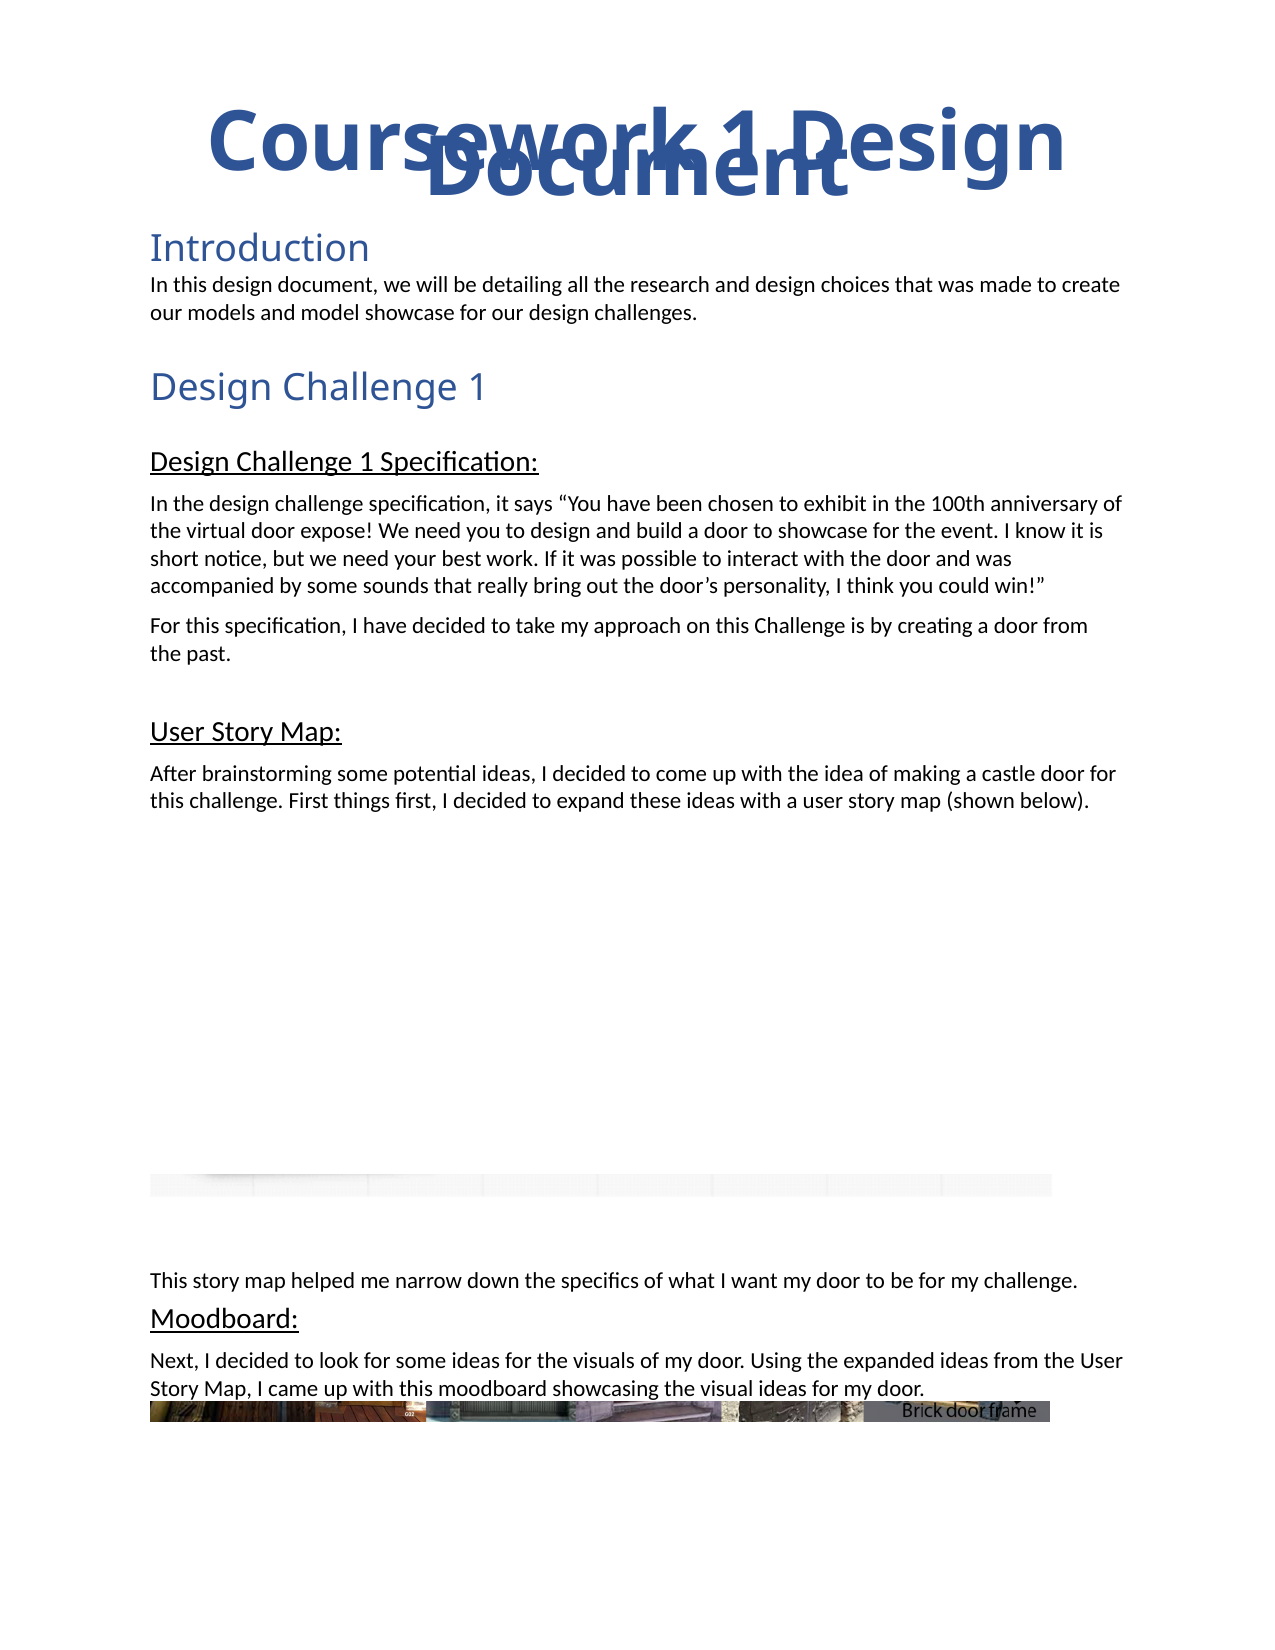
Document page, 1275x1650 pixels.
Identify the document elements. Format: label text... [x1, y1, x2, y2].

text Next, I decided to look for some ideas for the visuals of my door. Using the expanded ideas from the User Story Map, I came up with this moodboard showcasing the visual ideas for my door. [150, 1347, 1125, 1402]
text Design Challenge 1 [245, 380, 430, 405]
text Design Challenge 1 Specification: [150, 449, 1125, 477]
text Coursework 1 Design Document [150, 150, 1125, 200]
text This story map helped me narrow down the specifics of what I want my door to be for my challenge. [150, 1267, 1125, 1294]
text After brainstorming some potential ideas, I decided to come up with the idea of making a castle door for this challenge. First things first, I decided to expand these ideas with a user story map (shown below). [150, 759, 1125, 814]
text Design Challenge 1 [150, 380, 243, 405]
text For this specification, I have decided to take my approach on this Challenge is by creating a door from the past. [150, 612, 1125, 667]
text In the design challenge specification, it says “You have been chosen to exhibit in the 100th anniversary of the virtual door expose! We need you to design and build a door to showcase for the event. I know it is short notice, but we need your best work. If it was possible to interact with the door and was accompanied by some sounds that really bring out the door’s personality, I think you could win!” [150, 489, 1125, 599]
text Moodboard: [150, 1307, 1125, 1334]
text Design Challenge 1 [432, 380, 1125, 405]
text In this design document, we will be detailing all the research and design choices that was made to create our models and model showcase for our design challenges. [150, 271, 1125, 326]
text User Story Map: [150, 719, 1125, 747]
text Introduction [150, 242, 1125, 267]
